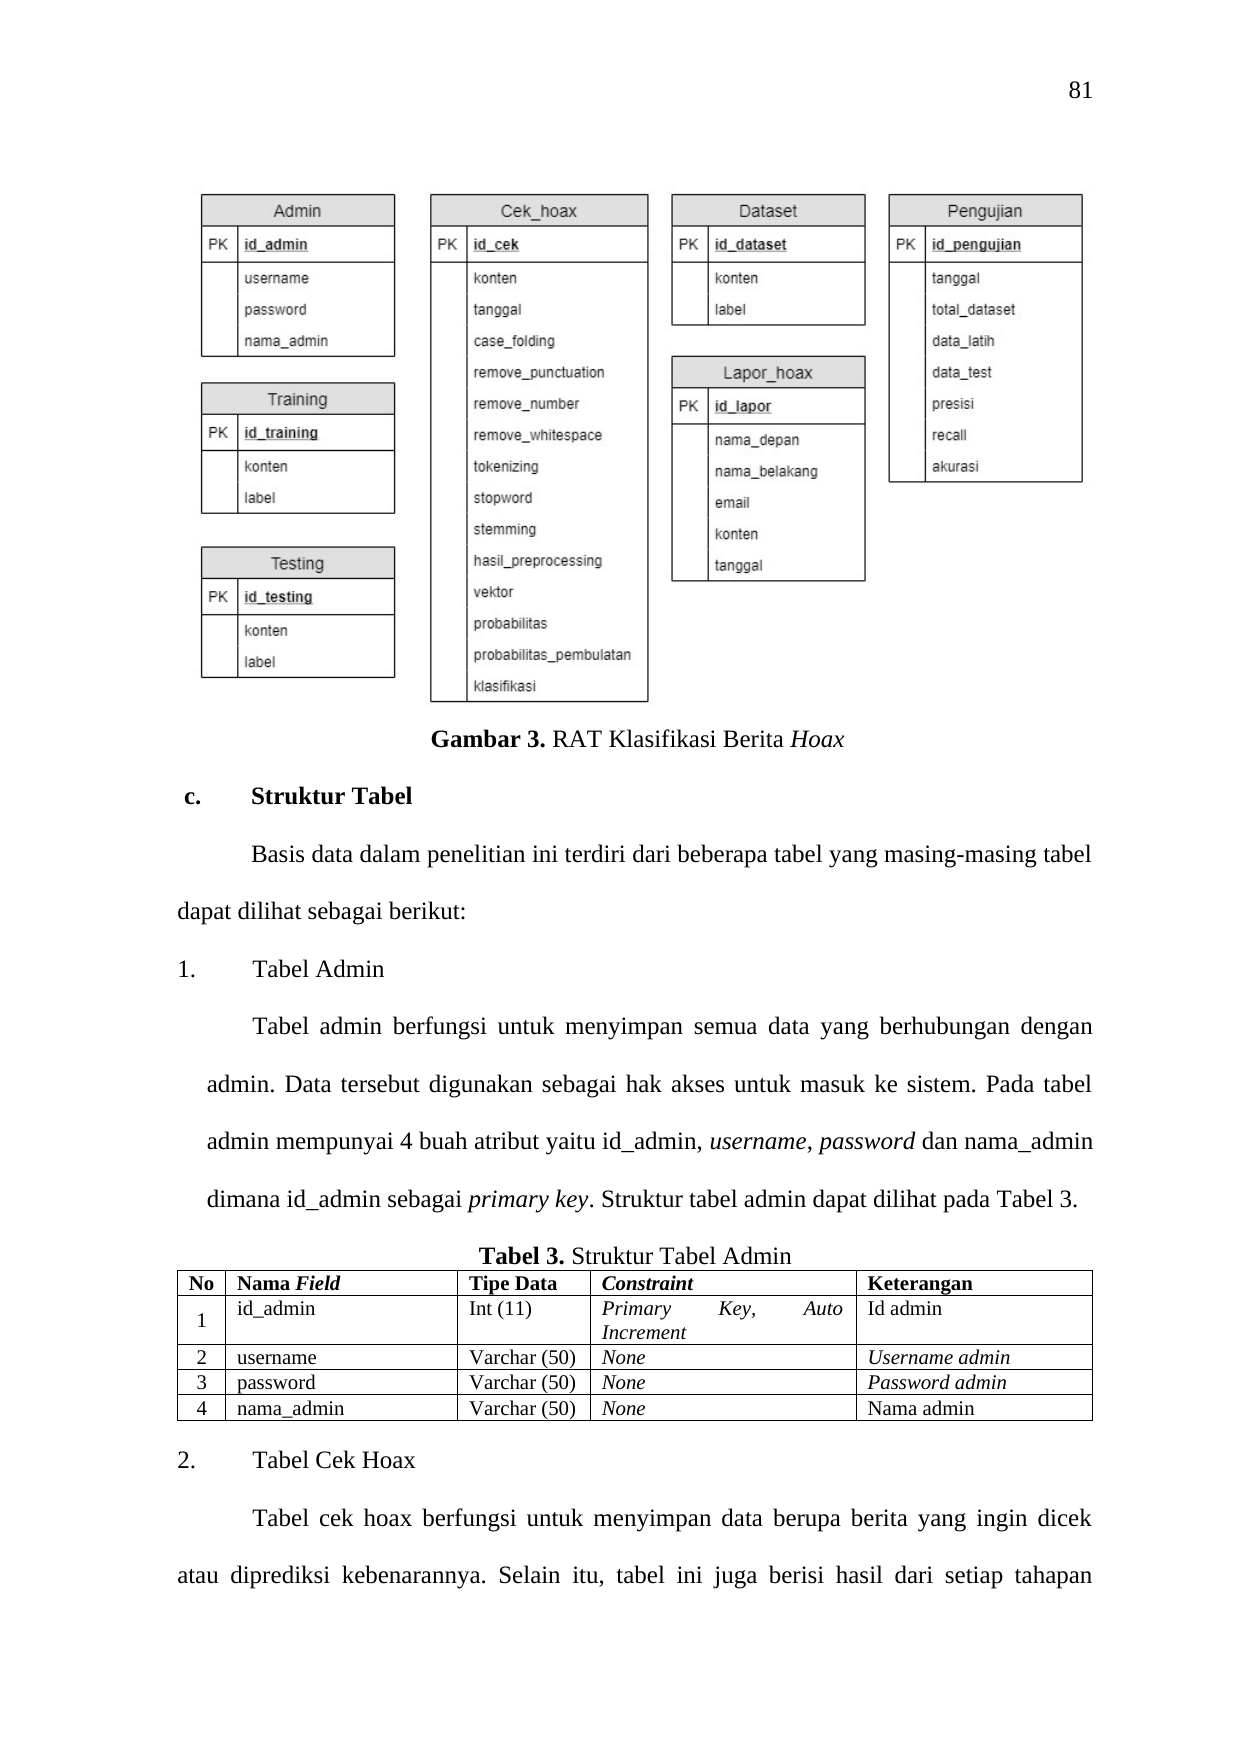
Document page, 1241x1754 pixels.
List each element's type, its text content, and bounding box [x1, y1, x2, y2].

table_cell Varchar (50) [458, 1395, 590, 1419]
table_cell username [226, 1345, 457, 1369]
table_cell password [226, 1370, 457, 1394]
table_header Tipe Data [458, 1271, 590, 1295]
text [177, 1503, 1093, 1589]
text 2. Tabel Cek Hoax [177, 1446, 1093, 1474]
table_header Nama Field [226, 1271, 457, 1295]
table_cell id_admin [226, 1296, 457, 1344]
table_cell Username admin [857, 1345, 1092, 1369]
text 1. Tabel Admin [177, 954, 1093, 982]
table_cell Int (11) [458, 1296, 590, 1344]
table_cell Nama admin [857, 1395, 1092, 1419]
table_cell 3 [178, 1370, 225, 1394]
picture [183, 177, 1100, 724]
table_header No [178, 1271, 225, 1295]
text Tabel 3. Struktur Tabel Admin [177, 1241, 1093, 1270]
table_cell Varchar (50) [458, 1345, 590, 1369]
table_cell Id admin [857, 1296, 1092, 1344]
list Basis data dalam penelitian ini terdiri dari beberapa tabel yang masing-masing tabel dapat dilihat sebagai berikut: [177, 839, 1093, 925]
table_cell None [591, 1345, 856, 1369]
table_cell None [591, 1370, 856, 1394]
text Tabel admin berfungsi untuk menyimpan semua data yang berhubungan dengan admin. Data tersebut digunakan sebagai hak akses untuk masuk ke sistem. Pada tabel admin mempunyai 4 buah atribut yaitu id_admin, username, password dan nama_admin dimana id_admin sebagai primary key. Struktur tabel admin dapat dilihat pada Tabel 3. [207, 1011, 1093, 1212]
table_cell Password admin [857, 1370, 1092, 1394]
text Gambar 3. RAT Klasifikasi Berita Hoax [184, 724, 1093, 752]
table_cell nama_admin [226, 1395, 457, 1419]
table_cell 2 [178, 1345, 225, 1369]
table_cell None [591, 1395, 856, 1419]
table_cell Primary Key, Auto Increment [591, 1296, 856, 1344]
table_header Constraint [591, 1271, 856, 1295]
table_header Keterangan [857, 1271, 1092, 1295]
list Struktur Tabel [184, 781, 1093, 810]
table_cell Varchar (50) [458, 1370, 590, 1394]
table_cell 4 [178, 1395, 225, 1419]
table_cell 1 [178, 1296, 225, 1344]
